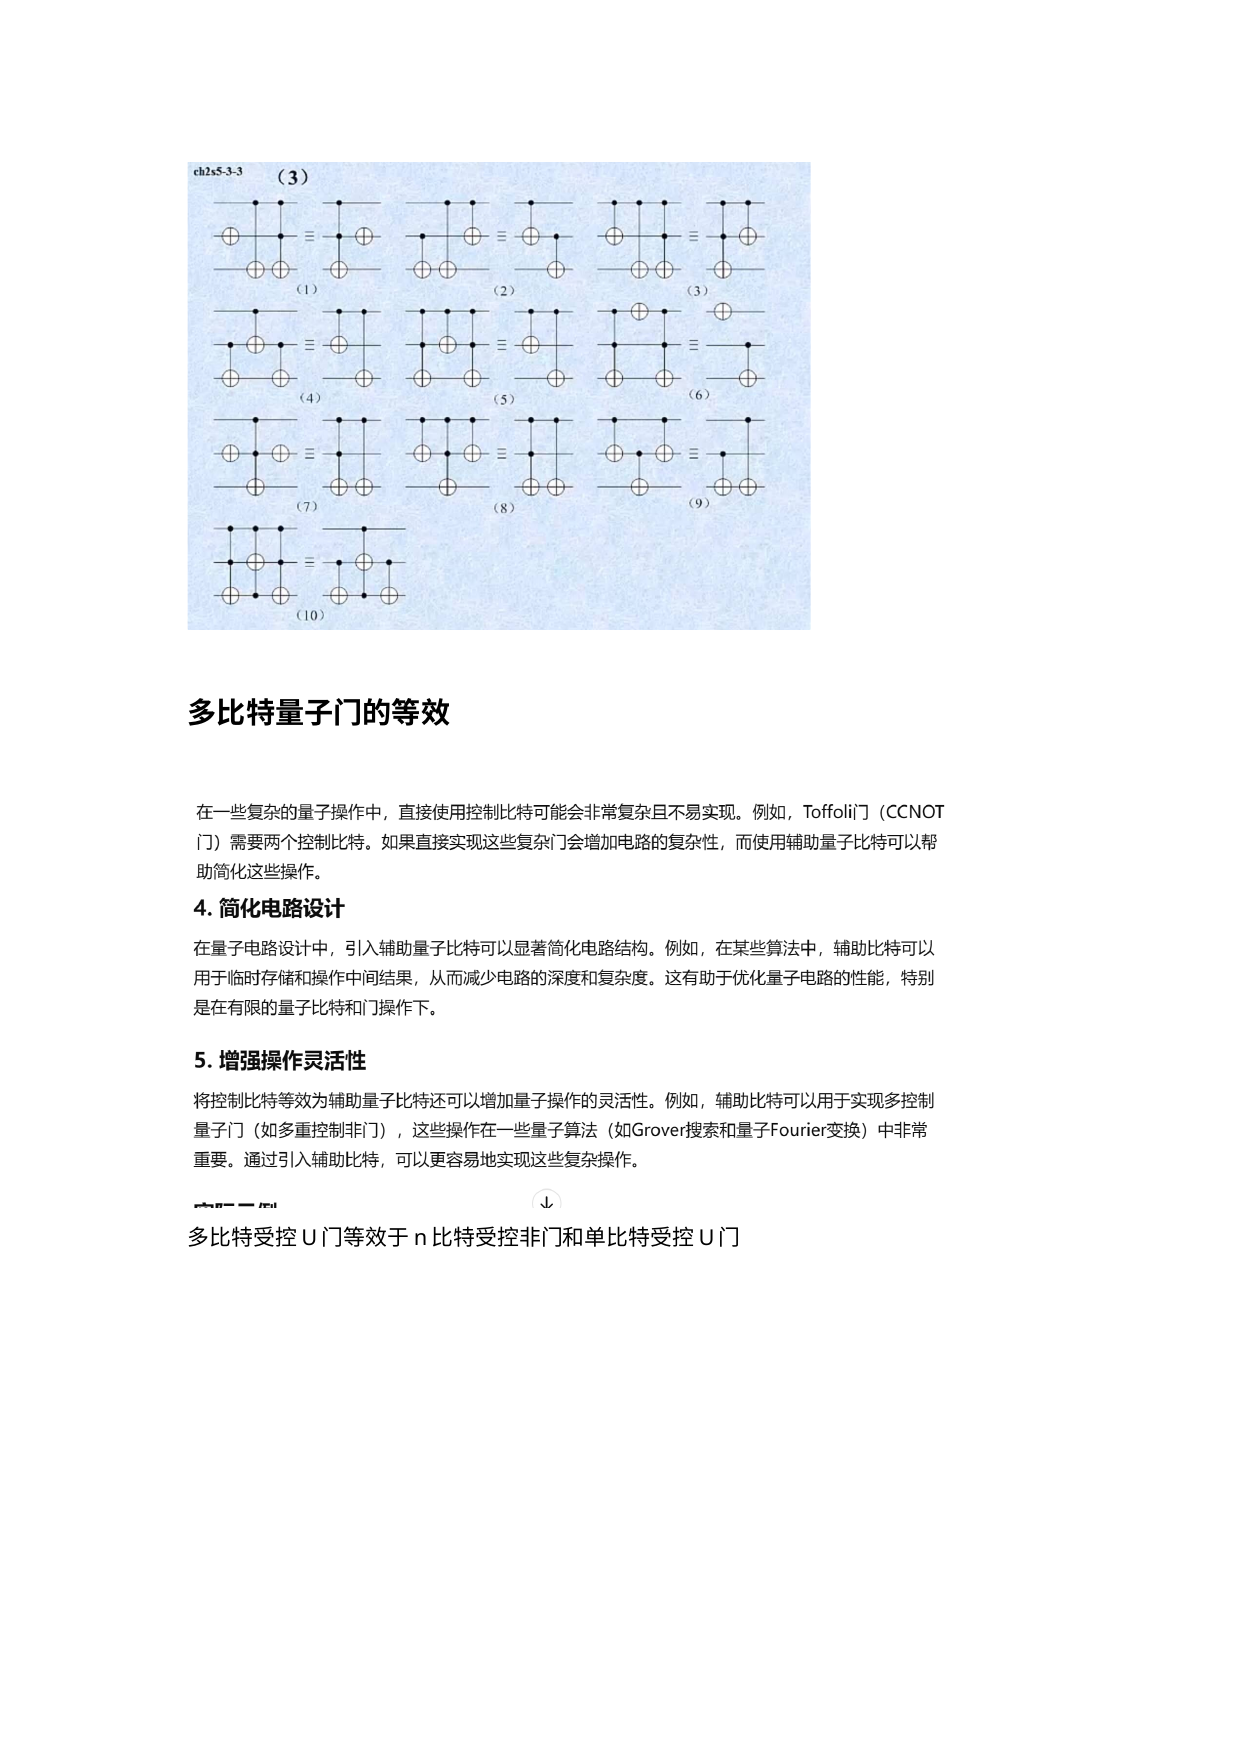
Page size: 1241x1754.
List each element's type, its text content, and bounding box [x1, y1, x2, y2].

subtitle 多比特量子门的等效 [187, 679, 1053, 744]
picture [187, 162, 811, 630]
picture [187, 895, 949, 1208]
picture [187, 797, 948, 892]
text 多比特受控U门等效于n比特受控非门和单比特受控U门 [187, 1220, 1053, 1252]
